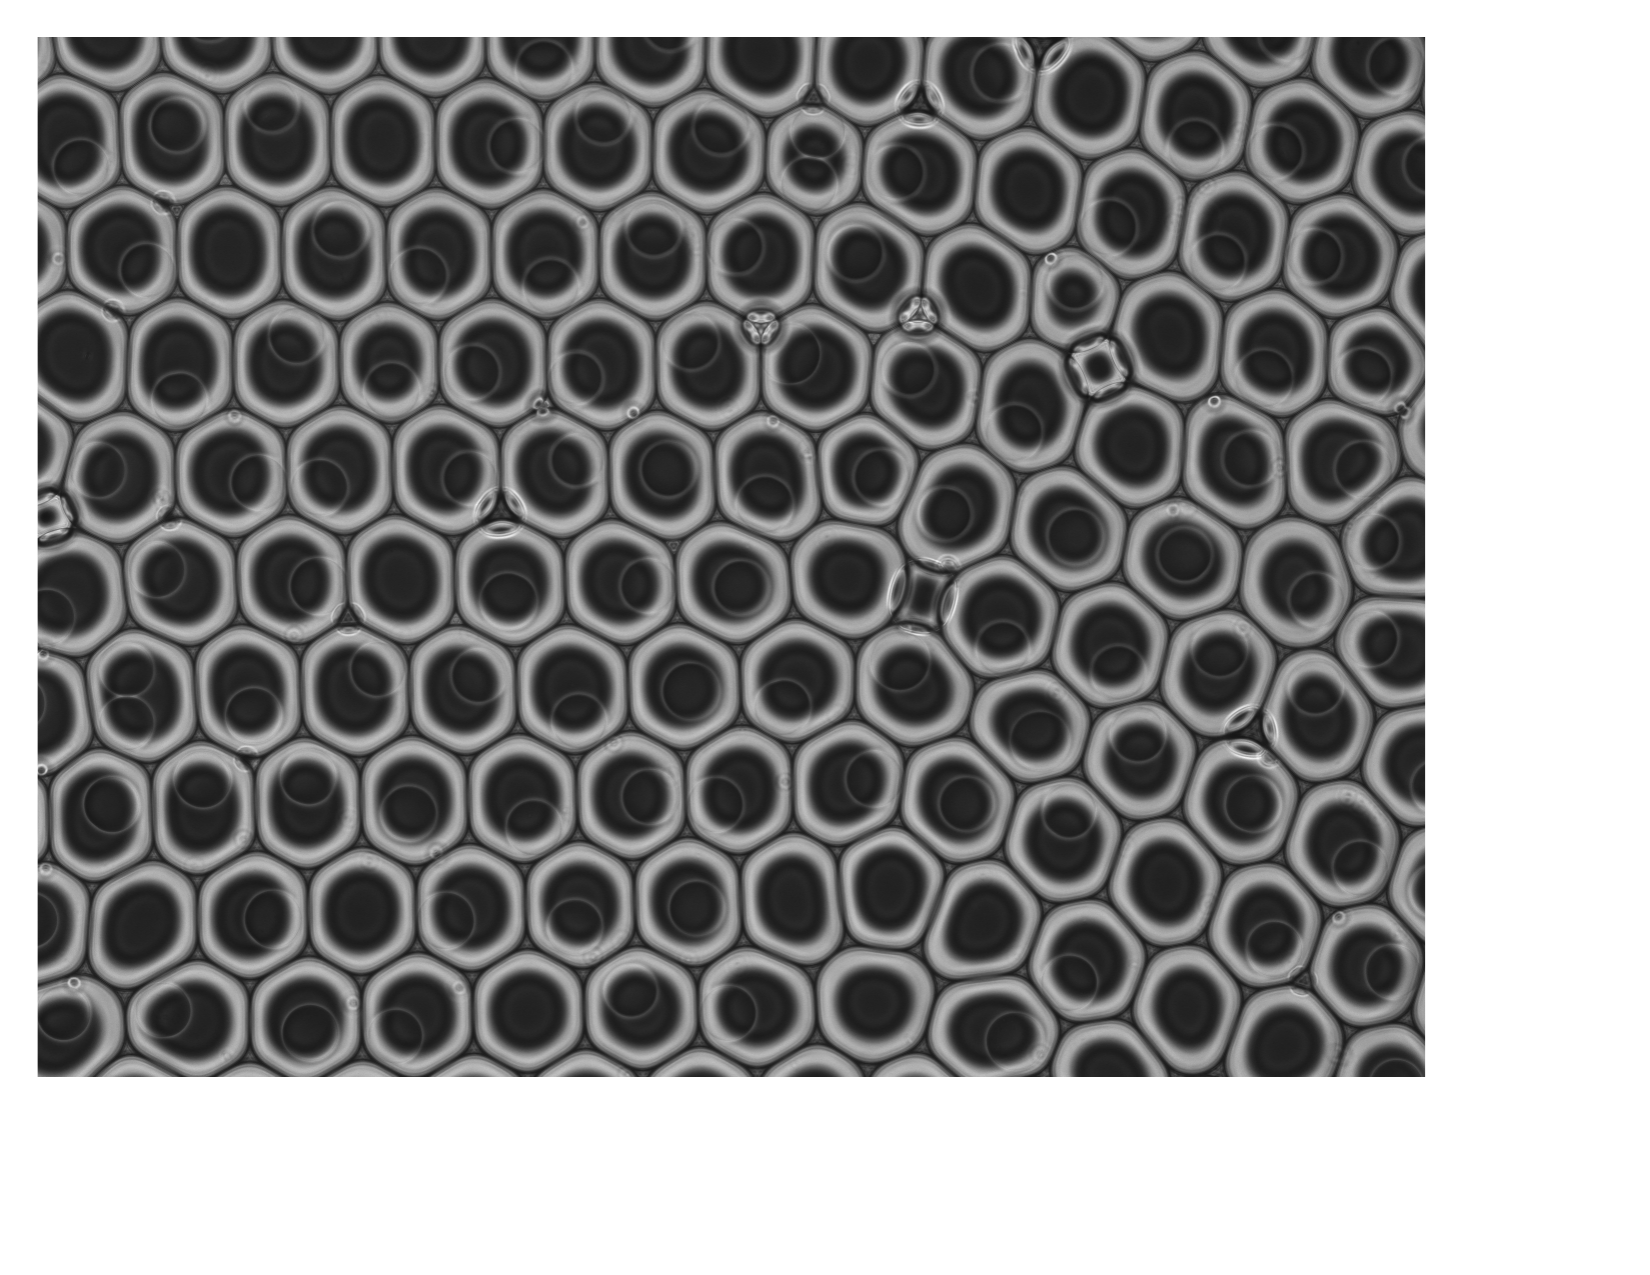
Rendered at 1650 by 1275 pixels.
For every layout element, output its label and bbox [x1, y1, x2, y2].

picture [37, 37, 1425, 1077]
